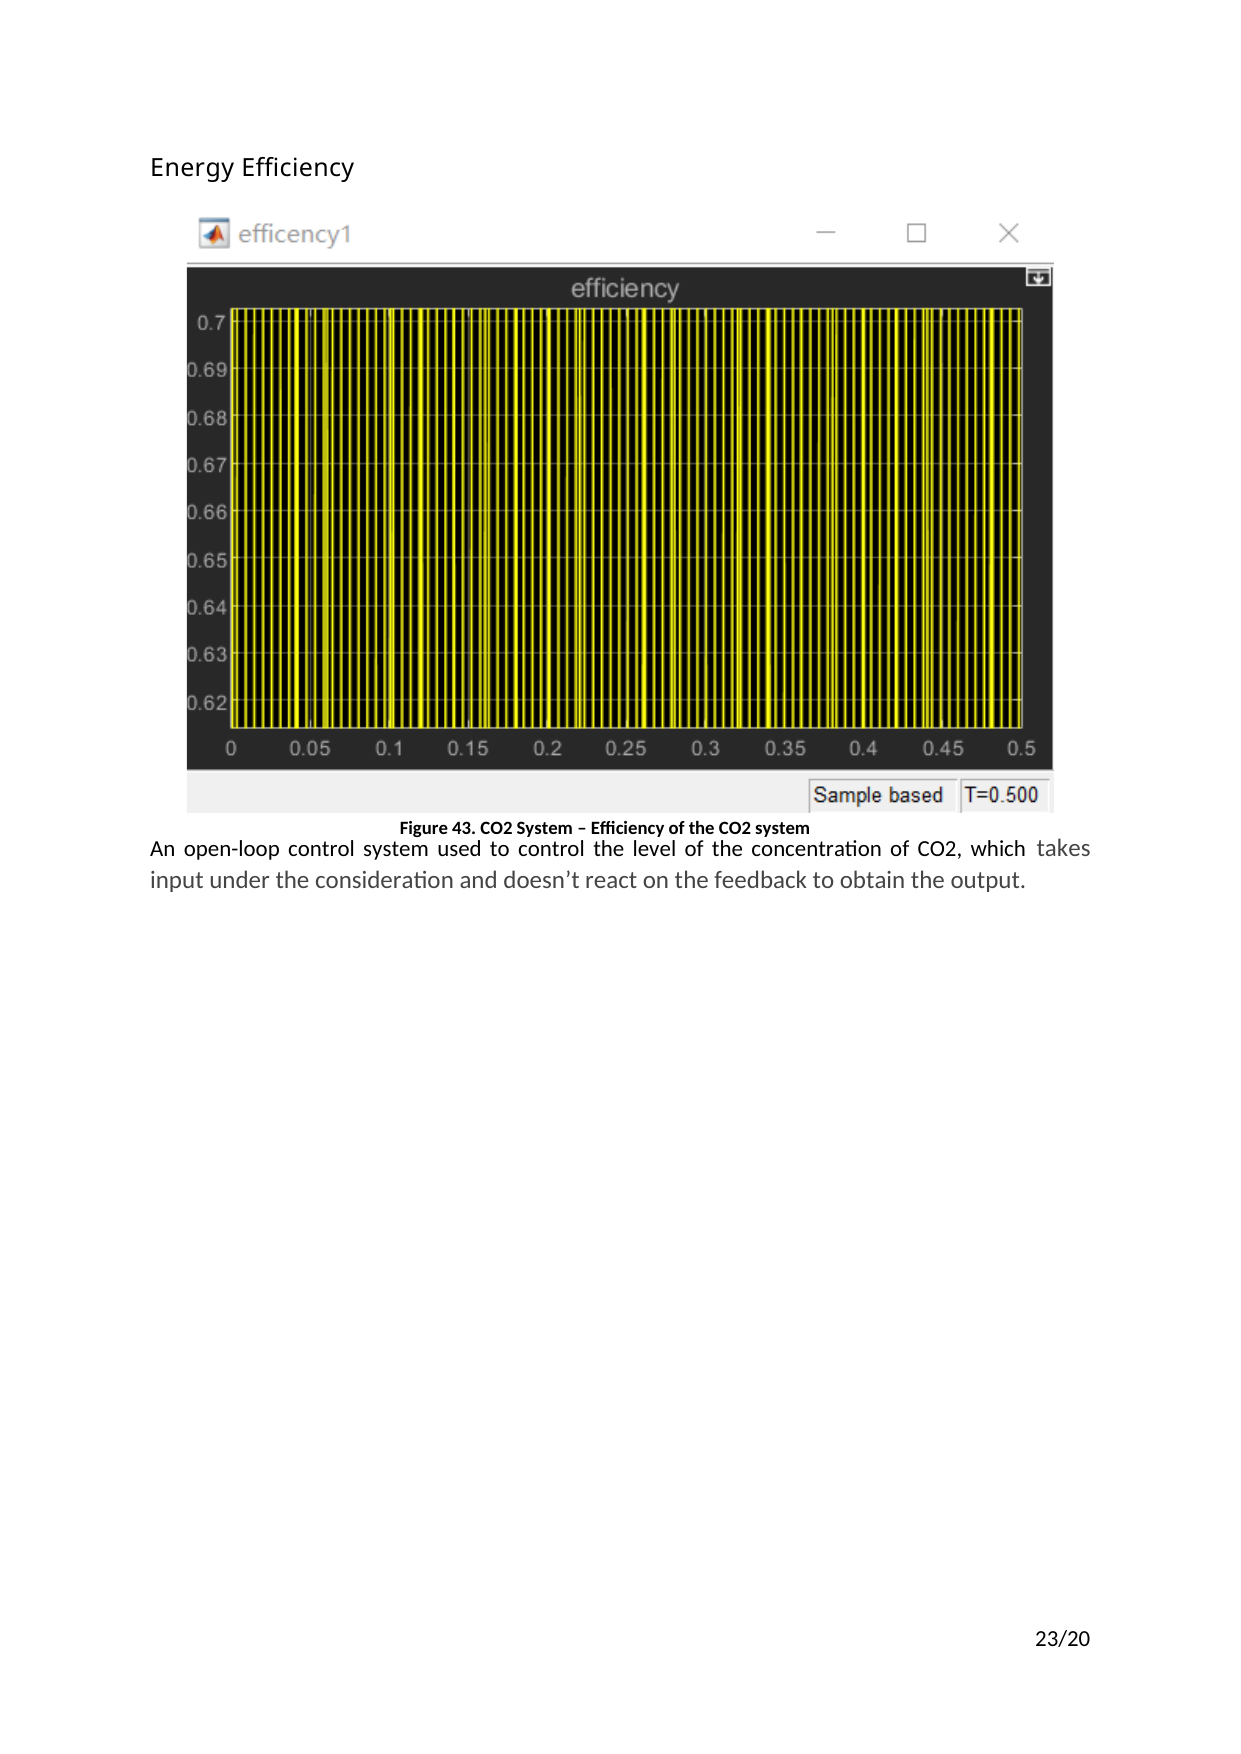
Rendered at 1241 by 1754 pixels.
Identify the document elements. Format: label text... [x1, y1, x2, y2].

picture [185, 205, 1054, 811]
subtitle Energy Efficiency [150, 150, 1090, 184]
